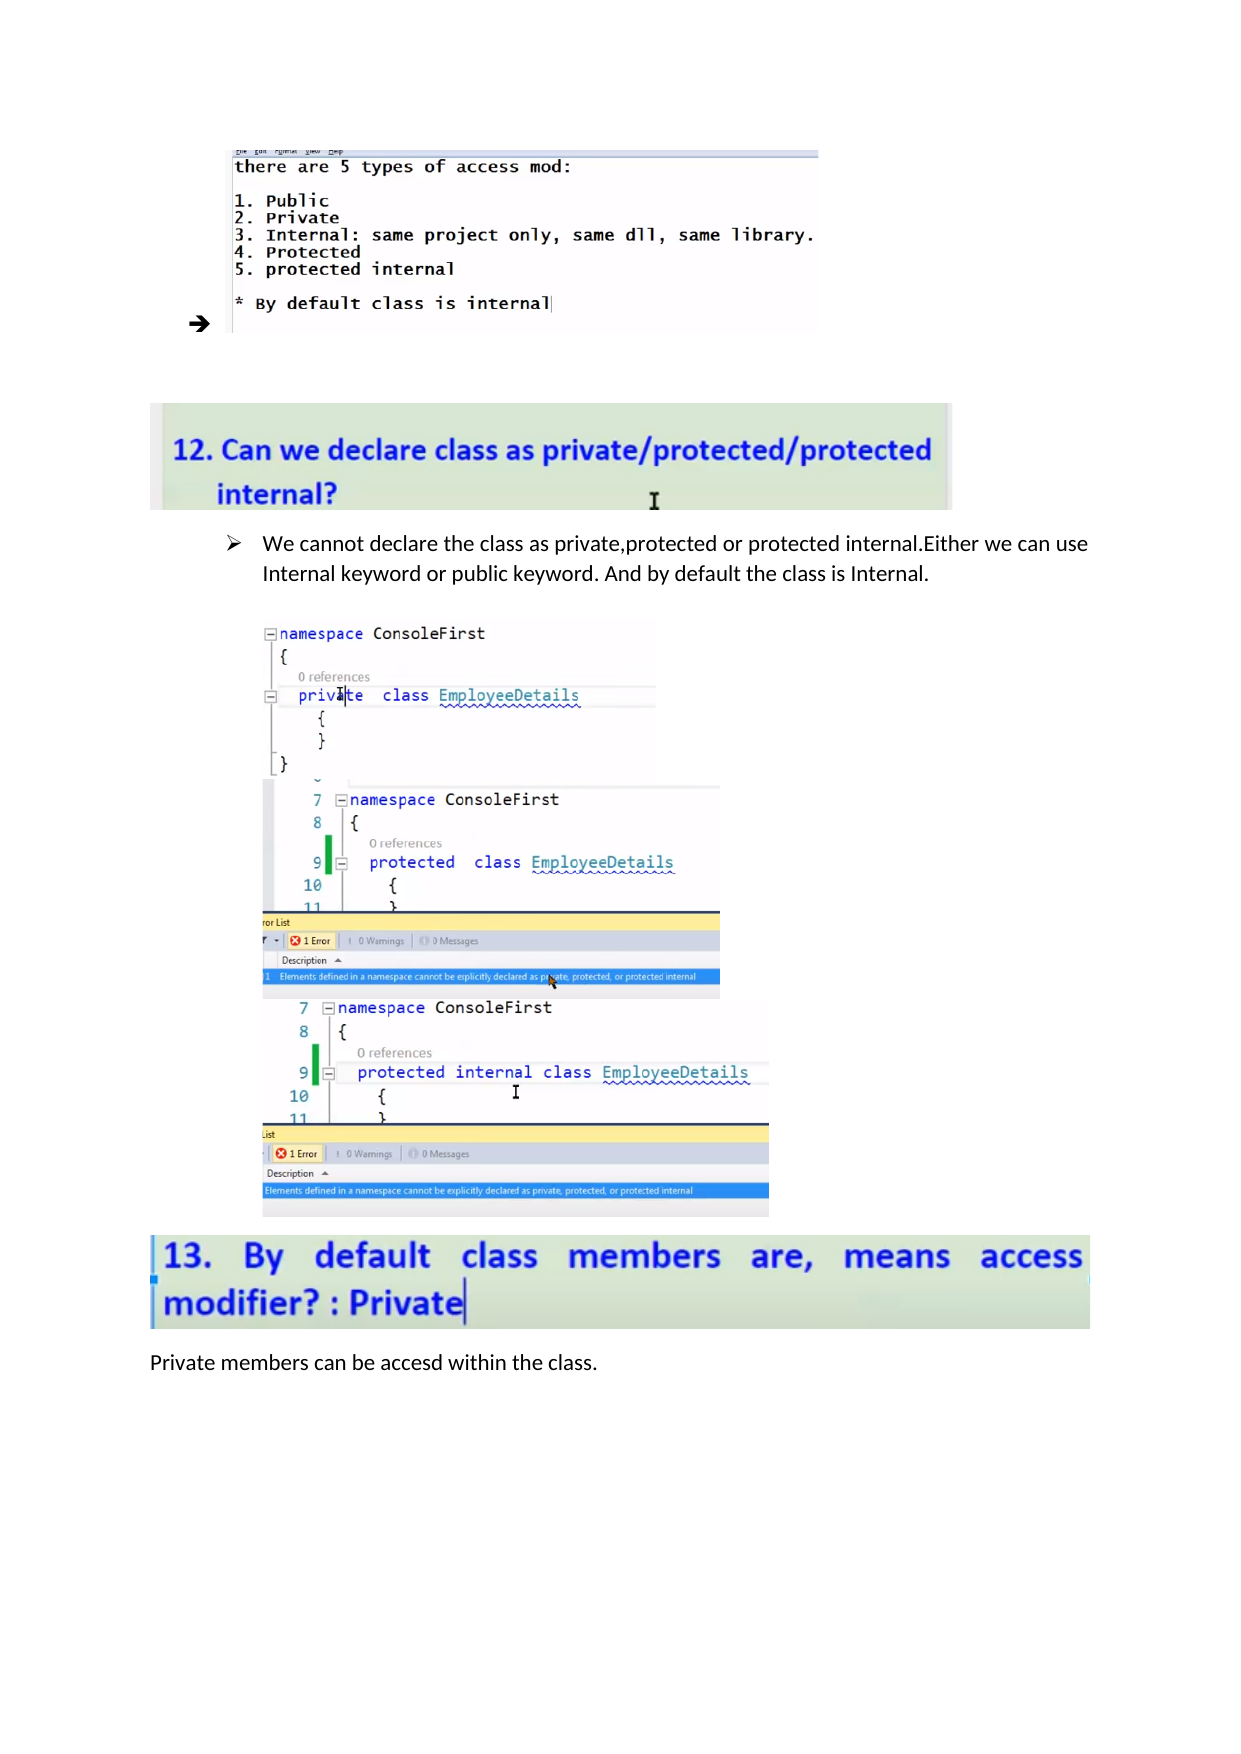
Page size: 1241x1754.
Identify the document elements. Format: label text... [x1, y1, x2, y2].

picture [262, 779, 720, 999]
text Private members can be accesd within the class. [150, 1348, 1090, 1376]
picture [262, 1000, 769, 1217]
picture [262, 619, 656, 778]
picture [150, 403, 953, 510]
picture [150, 1235, 1091, 1329]
picture [225, 150, 819, 333]
list We cannot declare the class as private,protected or protected internal.Either we can use Internal keyword or public keyword. And by default the class is Internal. [225, 529, 1090, 587]
